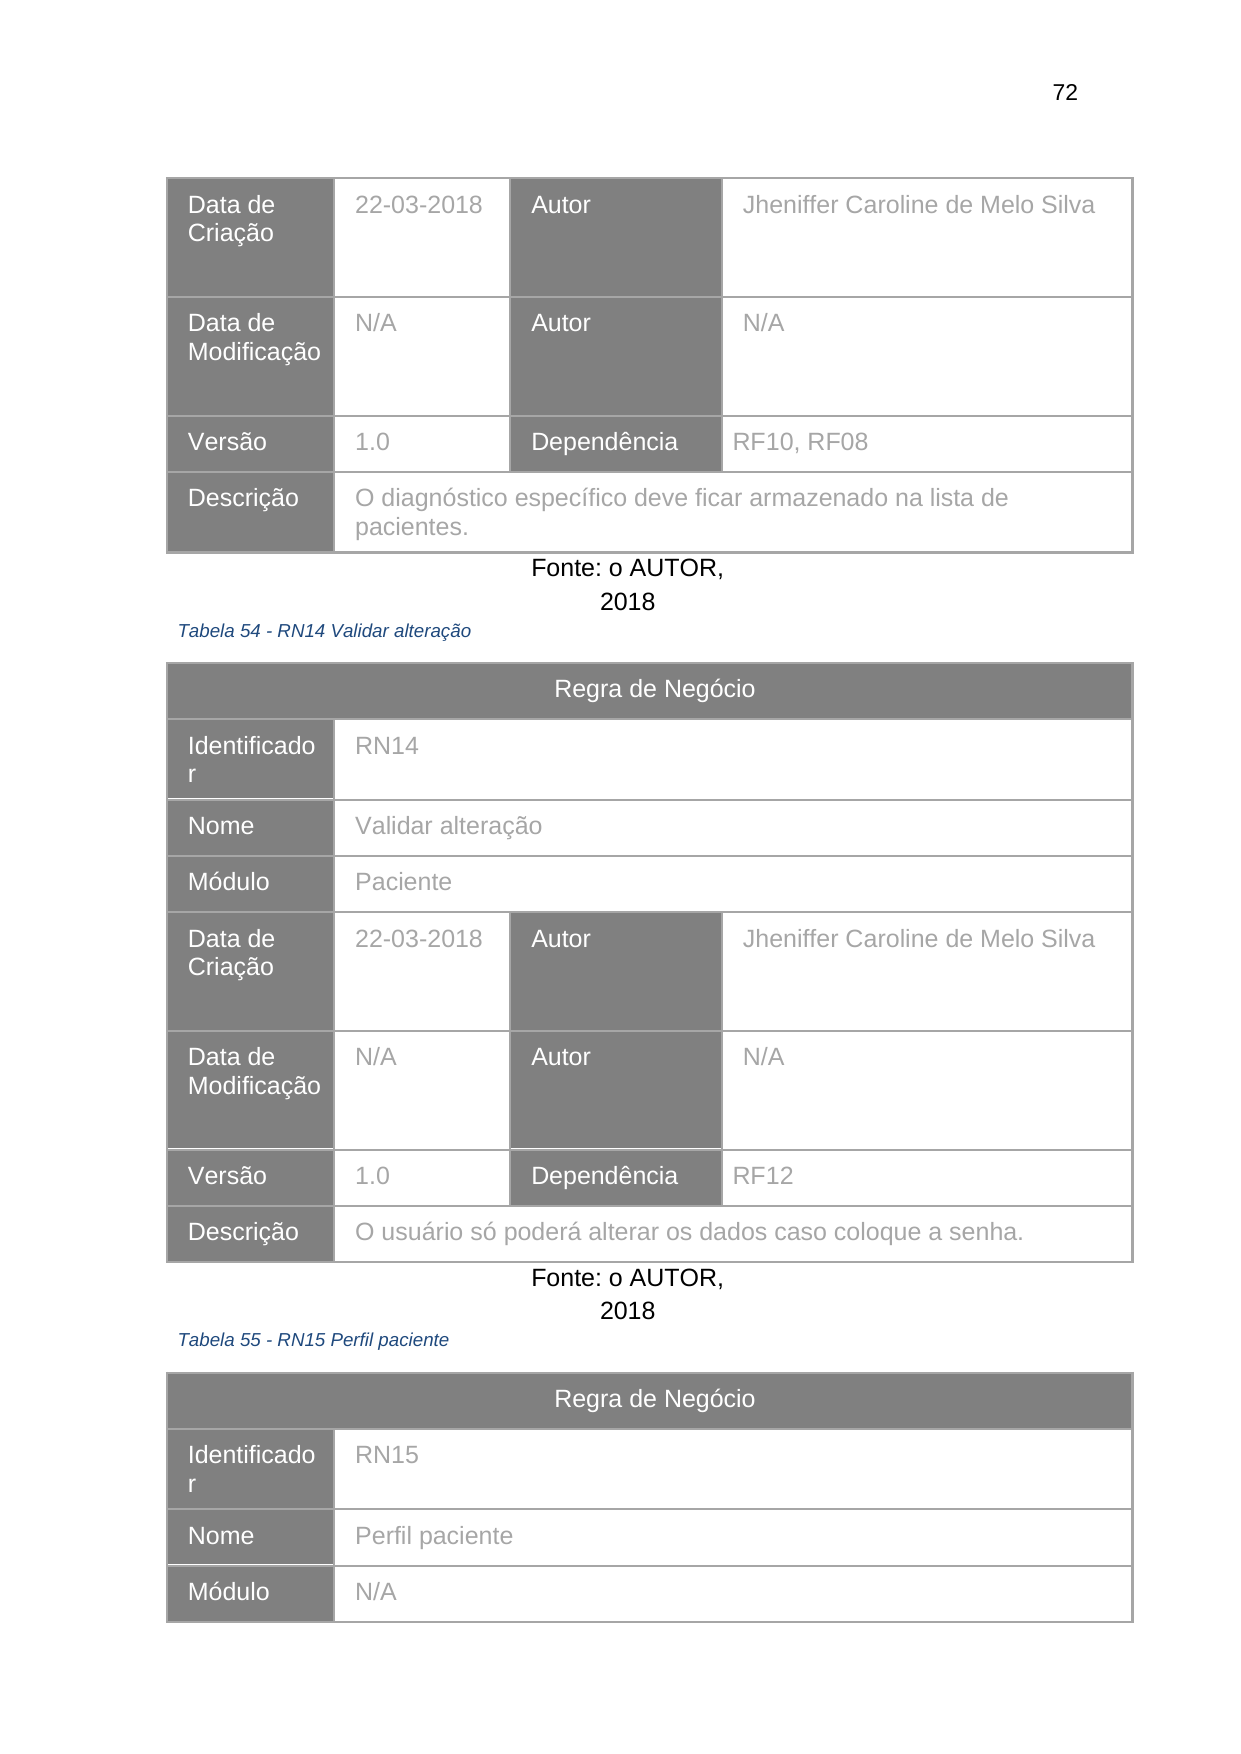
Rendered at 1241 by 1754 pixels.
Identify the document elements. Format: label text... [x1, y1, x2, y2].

table_cell Dependência [511, 1151, 721, 1205]
table_cell RF12 [723, 1151, 1131, 1205]
table_cell Descrição [168, 473, 333, 551]
table_cell 1.0 [335, 417, 509, 471]
table_cell Autor [511, 298, 721, 415]
text Fonte: o AUTOR, [177, 1263, 1078, 1292]
table_cell Versão [168, 1151, 333, 1205]
table_cell Autor [511, 179, 721, 296]
table_cell RF10, RF08 [723, 417, 1131, 471]
table_cell RN14 [335, 720, 1131, 798]
table_cell Jheniffer Caroline de Melo Silva [723, 179, 1131, 296]
table_cell Módulo [168, 857, 333, 911]
table_cell Perfil paciente [335, 1510, 1131, 1564]
table_cell Versão [168, 417, 333, 471]
text 2018 [177, 1296, 1078, 1325]
table_header Regra de Negócio [168, 664, 1131, 718]
table_cell Data de Modificação [168, 298, 333, 415]
table_cell Autor [511, 913, 721, 1030]
table_cell 22-03-2018 [335, 913, 509, 1030]
table_cell Data de Criação [168, 179, 333, 296]
table_cell Paciente [335, 857, 1131, 911]
table_cell RN15 [335, 1430, 1131, 1508]
table_cell 1.0 [335, 1151, 509, 1205]
table_cell Data de Criação [168, 913, 333, 1030]
table_cell Identificador [168, 720, 333, 798]
table_cell Autor [511, 1032, 721, 1148]
table_header Regra de Negócio [168, 1374, 1131, 1428]
table_cell Nome [168, 1510, 333, 1564]
text 2018 [177, 586, 1078, 615]
table_cell Dependência [511, 417, 721, 471]
table_cell Data de Modificação [168, 1032, 333, 1148]
text Fonte: o AUTOR, [177, 554, 1078, 582]
table_cell Jheniffer Caroline de Melo Silva [723, 913, 1131, 1030]
table_cell N/A [335, 1032, 509, 1148]
table_cell O usuário só poderá alterar os dados caso coloque a senha. [335, 1207, 1131, 1261]
table_cell Descrição [168, 1207, 333, 1261]
table_cell N/A [335, 1567, 1131, 1621]
text Tabela 55 - RN15 Perfil paciente [177, 1329, 1078, 1351]
table_cell Módulo [168, 1567, 333, 1621]
text Tabela 54 - RN14 Validar alteração [177, 619, 1078, 641]
table_cell 22-03-2018 [335, 179, 509, 296]
table_cell N/A [723, 1032, 1131, 1148]
table_cell N/A [335, 298, 509, 415]
table_cell Validar alteração [335, 801, 1131, 855]
table_cell N/A [723, 298, 1131, 415]
table_cell O diagnóstico específico deve ficar armazenado na lista de pacientes. [335, 473, 1131, 551]
table_cell Identificador [168, 1430, 333, 1508]
table_cell Nome [168, 801, 333, 855]
